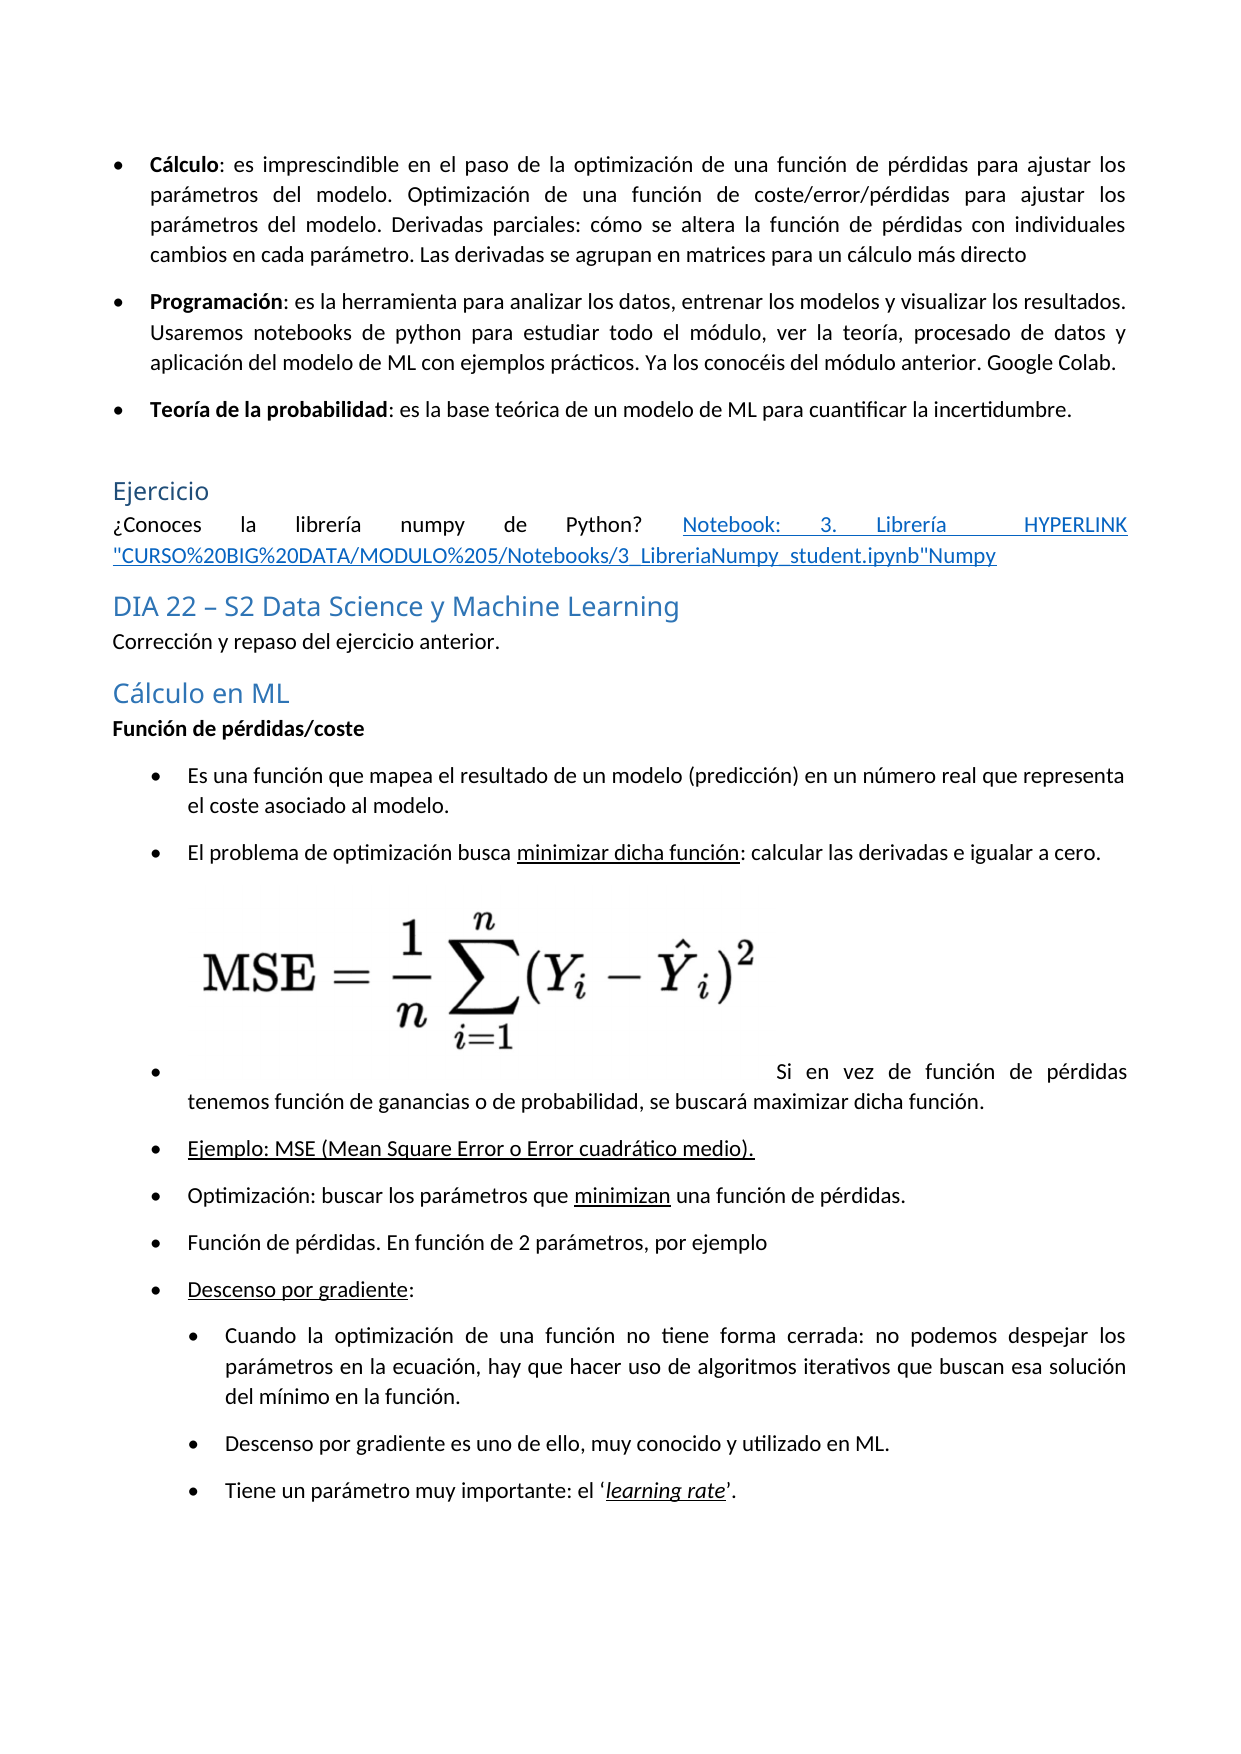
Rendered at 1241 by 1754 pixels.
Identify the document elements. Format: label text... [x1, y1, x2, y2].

text Función de pérdidas/coste [112, 714, 1128, 742]
list Optimización: buscar los parámetros que minimizan una función de pérdidas. [150, 1181, 1128, 1209]
list Teoría de la probabilidad: es la base teórica de un modelo de ML para cuantificar la incertidumbre. [112, 395, 1128, 423]
list Cálculo: es imprescindible en el paso de la optimización de una función de pérdidas para ajustar los parámetros del modelo. Optimización de una función de coste/error/pérdidas para ajustar los parámetros del modelo. Derivadas parciales: cómo se altera la función de pérdidas con individuales cambios en cada parámetro. Las derivadas se agrupan en matrices para un cálculo más directo [112, 150, 1128, 269]
list Cuando la optimización de una función no tiene forma cerrada: no podemos despejar los parámetros en la ecuación, hay que hacer uso de algoritmos iterativos que buscan esa solución del mínimo en la función. [187, 1322, 1128, 1410]
list Descenso por gradiente: [150, 1275, 1128, 1303]
picture [187, 885, 777, 1080]
list El problema de optimización busca minimizar dicha función: calcular las derivadas e igualar a cero. [150, 838, 1128, 866]
list Es una función que mapea el resultado de un modelo (predicción) en un número real que representa el coste asociado al modelo. [150, 761, 1128, 819]
list Programación: es la herramienta para analizar los datos, entrenar los modelos y visualizar los resultados. Usaremos notebooks de python para estudiar todo el módulo, ver la teoría, procesado de datos y aplicación del modelo de ML con ejemplos prácticos. Ya los conocéis del módulo anterior. Google Colab. [112, 287, 1128, 376]
text Cálculo en ML [112, 674, 1128, 711]
text Ejercicio [112, 474, 1128, 508]
list Función de pérdidas. En función de 2 parámetros, por ejemplo [150, 1228, 1128, 1256]
list Ejemplo: MSE (Mean Square Error o Error cuadrático medio). [150, 1134, 1128, 1162]
text Corrección y repaso del ejercicio anterior. [112, 627, 1128, 656]
list Descenso por gradiente es uno de ello, muy conocido y utilizado en ML. [187, 1429, 1128, 1457]
list Tiene un parámetro muy importante: el ‘learning rate’. [187, 1476, 1128, 1504]
subtitle DIA 22 – S2 Data Science y Machine Learning [112, 588, 1128, 624]
text ¿Conoces la librería numpy de Python? Notebook: 3. Librería HYPERLINK "CURSO%20BIG%20DATA/MODULO%205/Notebooks/3_LibreriaNumpy_student.ipynb"Numpy [112, 511, 1128, 569]
